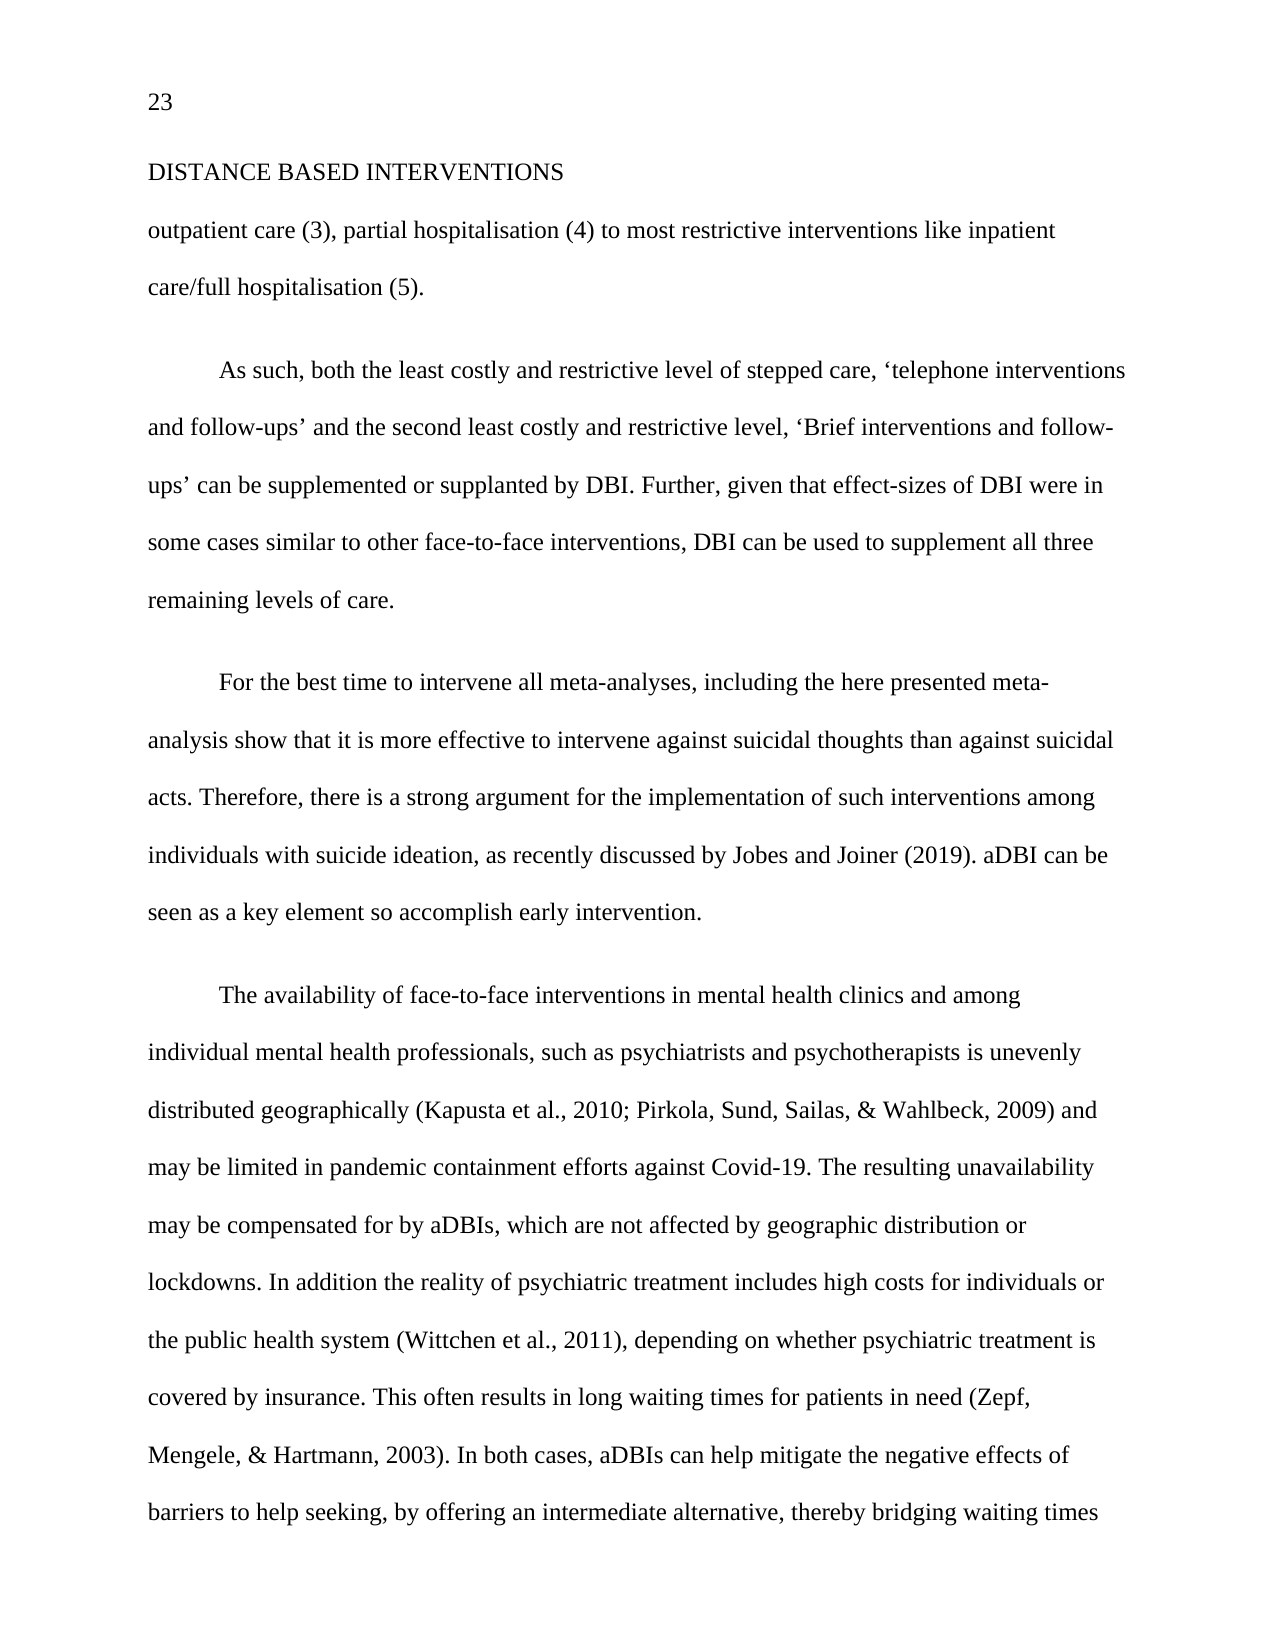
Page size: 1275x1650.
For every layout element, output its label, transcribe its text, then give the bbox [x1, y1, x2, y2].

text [148, 215, 1127, 301]
text As such, both the least costly and restrictive level of stepped care, ‘telephone interventions and follow-ups’ and the second least costly and restrictive level, ‘Brief interventions and follow-ups’ can be supplemented or supplanted by DBI. Further, given that effect-sizes of DBI were in some cases similar to other face-to-face interventions, DBI can be used to supplement all three remaining levels of care. [148, 355, 1127, 614]
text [148, 980, 1127, 1526]
text For the best time to intervene all meta-analyses, including the here presented meta-analysis show that it is more effective to intervene against suicidal thoughts than against suicidal acts. Therefore, there is a strong argument for the implementation of such interventions among individuals with suicide ideation, as recently discussed by Jobes and Joiner (2019). aDBI can be seen as a key element so accomplish early intervention. [148, 667, 1127, 926]
